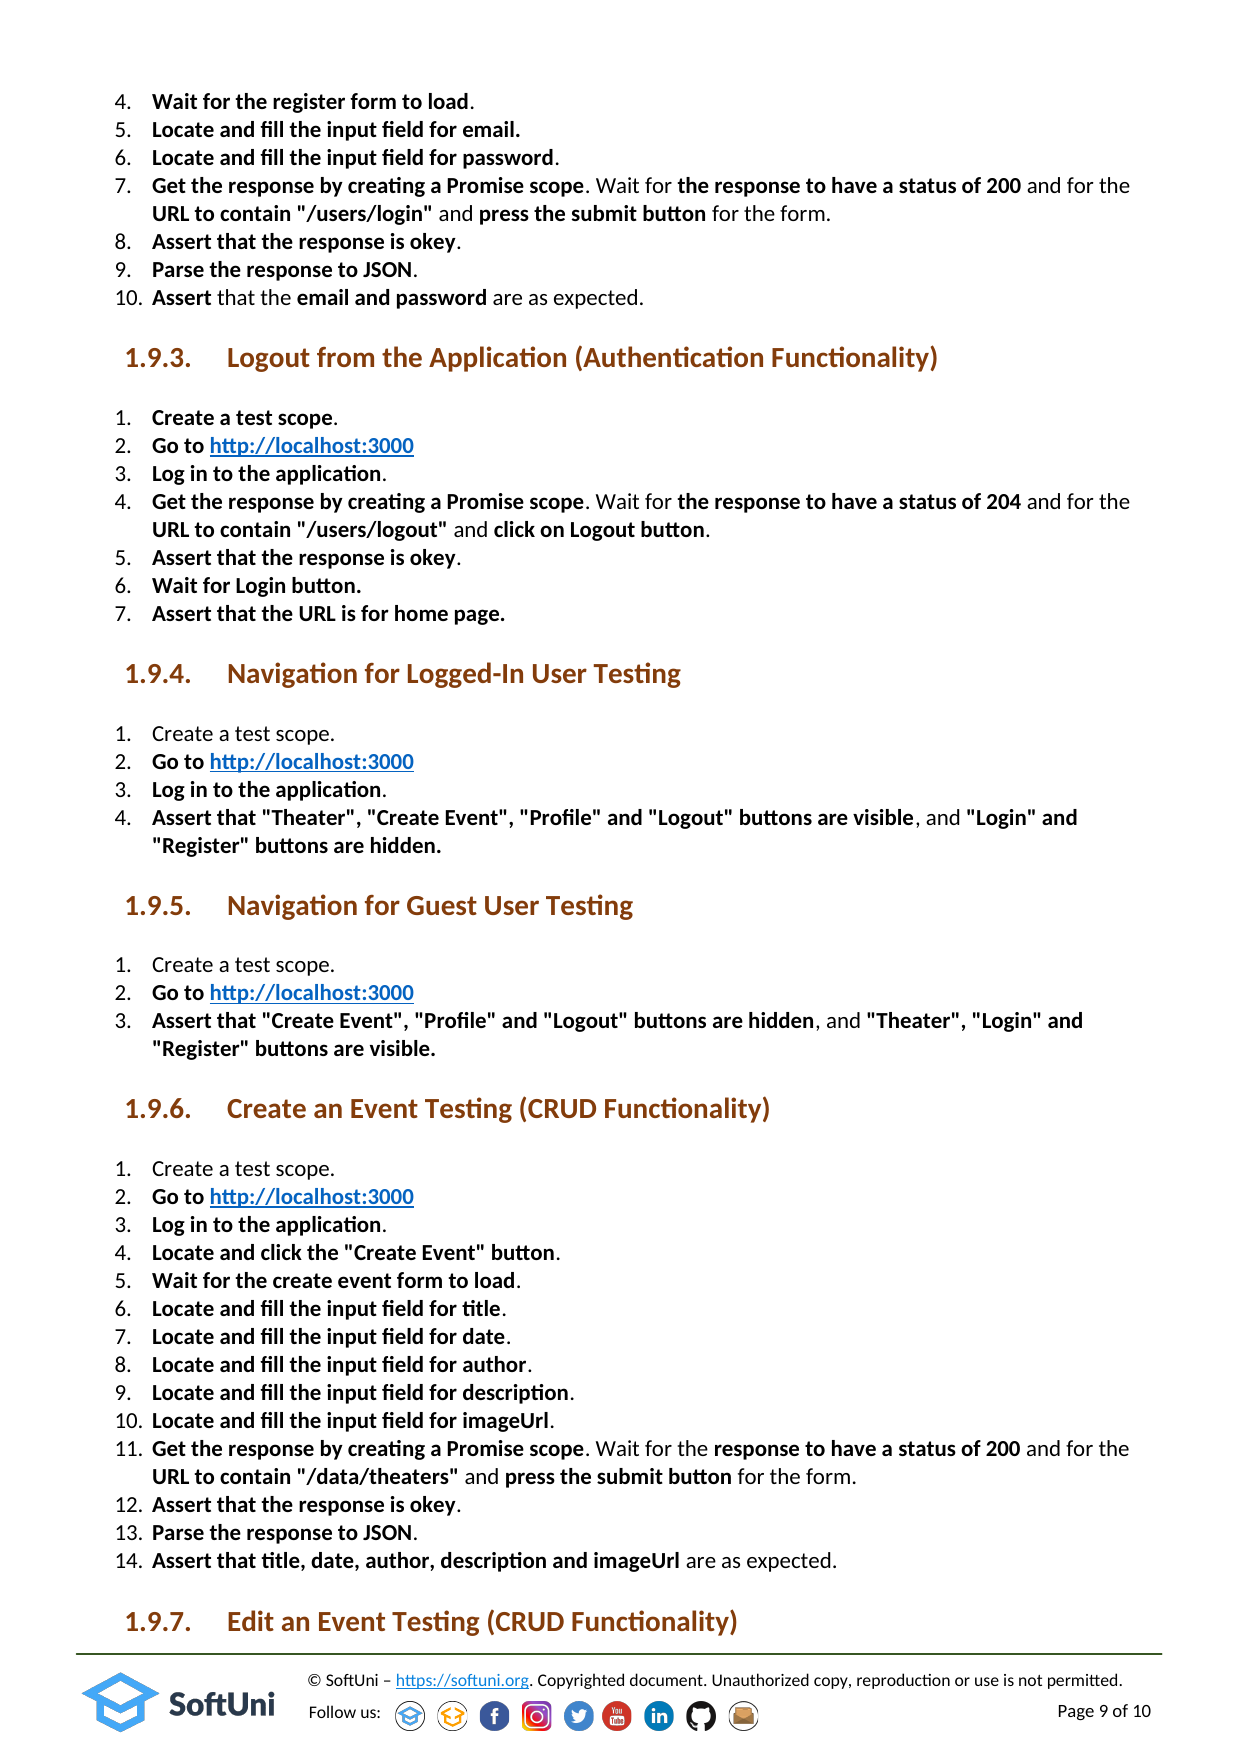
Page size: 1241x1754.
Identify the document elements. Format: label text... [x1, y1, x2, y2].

list Locate and fill the input field for password. [114, 143, 1163, 171]
list Log in to the application. [114, 1210, 1163, 1238]
picture [395, 1701, 425, 1731]
list Locate and fill the input field for email. [114, 115, 1163, 143]
list Log in to the application. [114, 775, 1163, 803]
list Get the response by creating a Promise scope. Wait for the response to have a status of 200 and for the URL to contain "/users/login" and press the submit button for the form. [114, 171, 1163, 227]
subtitle Create an Event Testing (CRUD Functionality) [124, 1091, 1163, 1126]
picture [644, 1701, 653, 1710]
list Create a test scope. [114, 1154, 1163, 1182]
list Parse the response to JSON. [114, 255, 1163, 283]
list Wait for the register form to load. [114, 87, 1163, 115]
picture [728, 1701, 759, 1731]
picture [644, 1722, 653, 1731]
picture [665, 1701, 674, 1710]
list Wait for the create event form to load. [114, 1266, 1163, 1294]
picture [479, 1701, 510, 1731]
list Create a test scope. [114, 719, 1163, 747]
list Go to http://localhost:3000 [114, 1182, 1163, 1210]
list Assert that "Theater", "Create Event", "Profile" and "Logout" buttons are visible, and "Login" and "Register" buttons are hidden. [114, 803, 1163, 859]
list Locate and fill the input field for author. [114, 1350, 1163, 1378]
list Get the response by creating a Promise scope. Wait for the response to have a status of 204 and for the URL to contain "/users/logout" and click on Logout button. [114, 487, 1163, 543]
list Assert that title, date, author, description and imageUrl are as expected. [114, 1547, 1163, 1574]
list Locate and fill the input field for imageUrl. [114, 1406, 1163, 1434]
list Log in to the application. [114, 459, 1163, 487]
picture [658, 1713, 667, 1723]
list Create a test scope. [114, 403, 1163, 431]
picture [564, 1701, 594, 1731]
list Assert that the response is okey. [114, 1491, 1163, 1518]
list Locate and fill the input field for description. [114, 1378, 1163, 1406]
picture [437, 1701, 468, 1731]
list Locate and click the "Create Event" button. [114, 1238, 1163, 1266]
subtitle Edit an Event Testing (CRUD Functionality) [124, 1603, 1163, 1638]
picture [686, 1701, 716, 1731]
picture [602, 1701, 632, 1731]
list Assert that the email and password are as expected. [114, 283, 1163, 311]
list Parse the response to JSON. [114, 1518, 1163, 1547]
list Assert that the URL is for home page. [114, 599, 1163, 627]
list Go to http://localhost:3000 [114, 978, 1163, 1007]
list Go to http://localhost:3000 [114, 747, 1163, 775]
list Assert that "Create Event", "Profile" and "Logout" buttons are hidden, and "Theater", "Login" and "Register" buttons are visible. [114, 1007, 1163, 1063]
list Wait for Login button. [114, 571, 1163, 599]
picture [522, 1701, 552, 1731]
subtitle Logout from the Application (Authentication Functionality) [124, 339, 1163, 375]
list Assert that the response is okey. [114, 227, 1163, 255]
list Create a test scope. [114, 951, 1163, 978]
subtitle Navigation for Guest User Testing [124, 887, 1163, 922]
list Locate and fill the input field for date. [114, 1322, 1163, 1350]
list Go to http://localhost:3000 [114, 431, 1163, 459]
picture [75, 1666, 281, 1738]
list Assert that the response is okey. [114, 543, 1163, 571]
subtitle Navigation for Logged-In User Testing [124, 655, 1163, 691]
list Locate and fill the input field for title. [114, 1294, 1163, 1322]
picture [665, 1722, 674, 1731]
